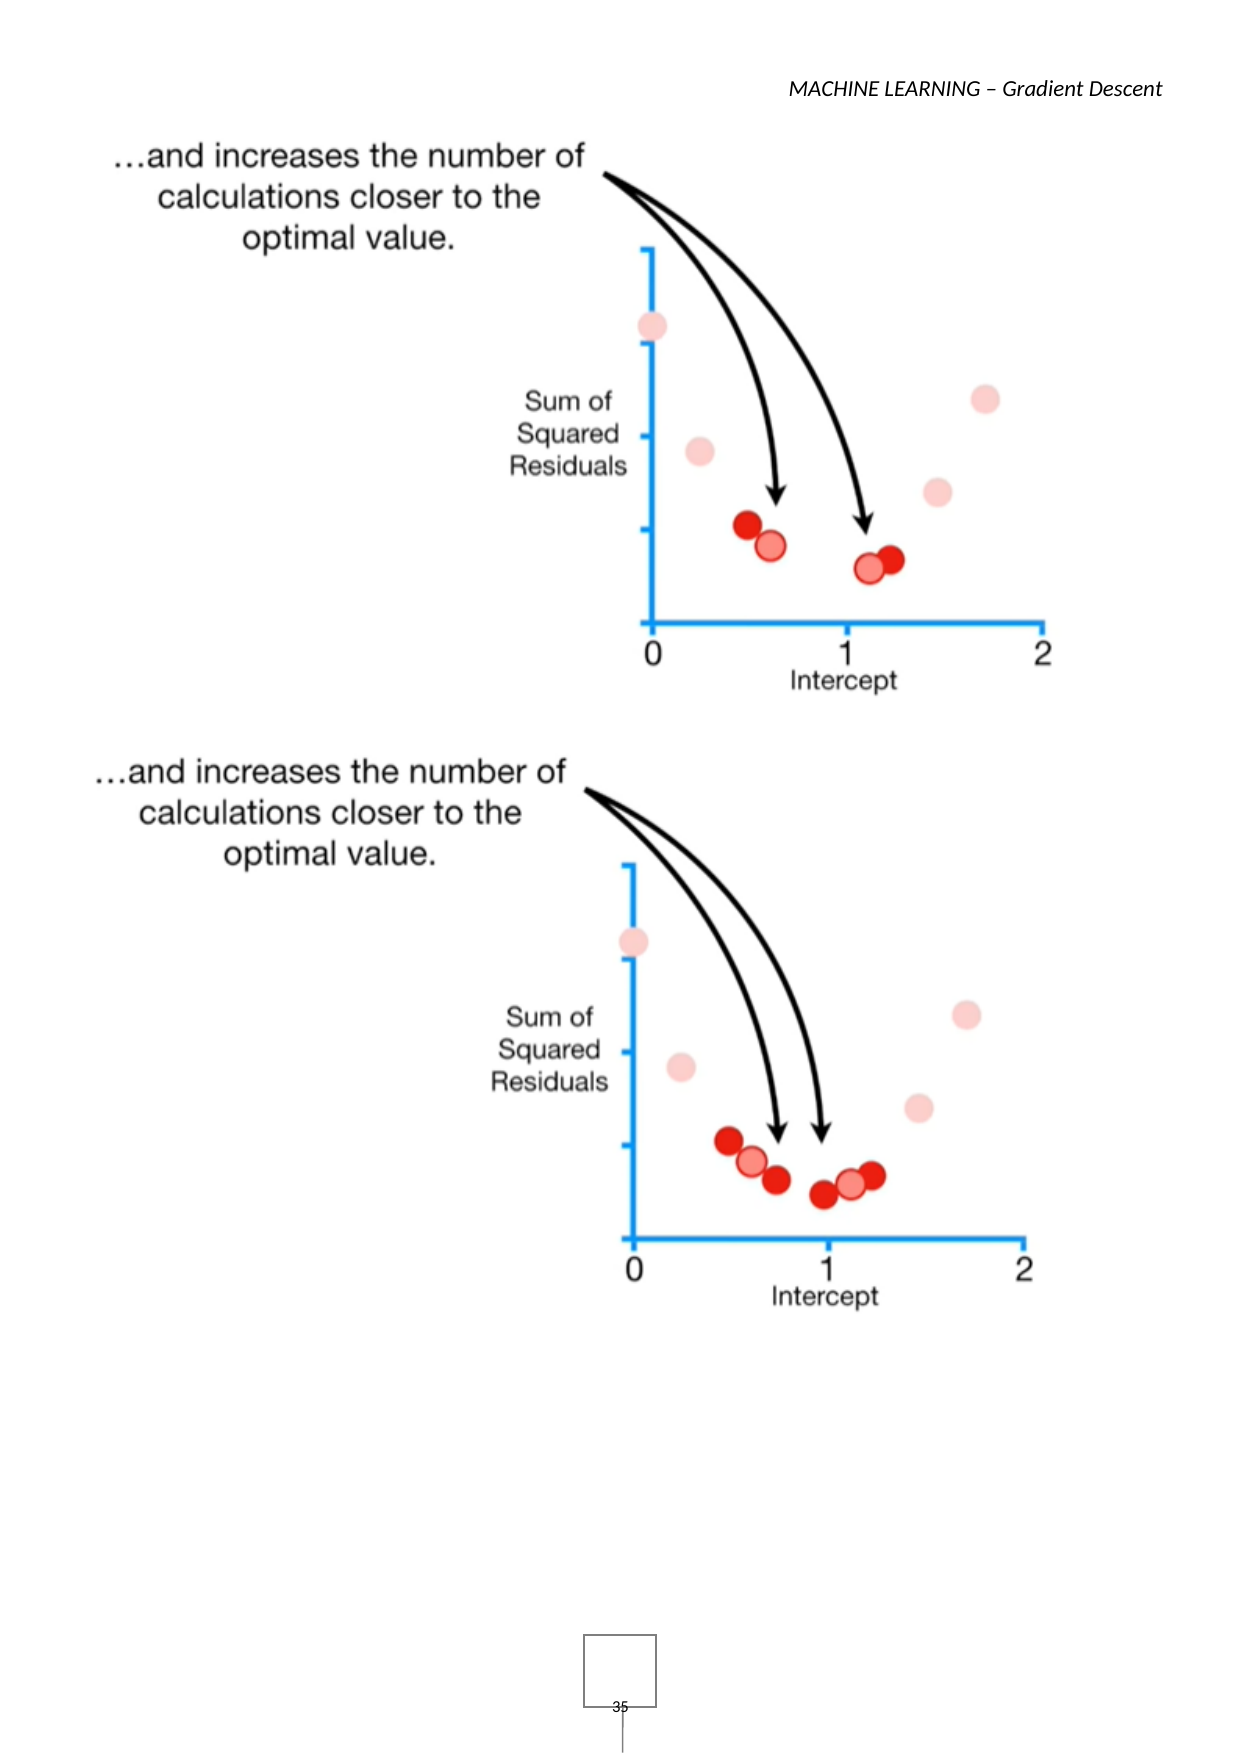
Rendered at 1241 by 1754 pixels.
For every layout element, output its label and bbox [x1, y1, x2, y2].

picture [75, 101, 1083, 1329]
